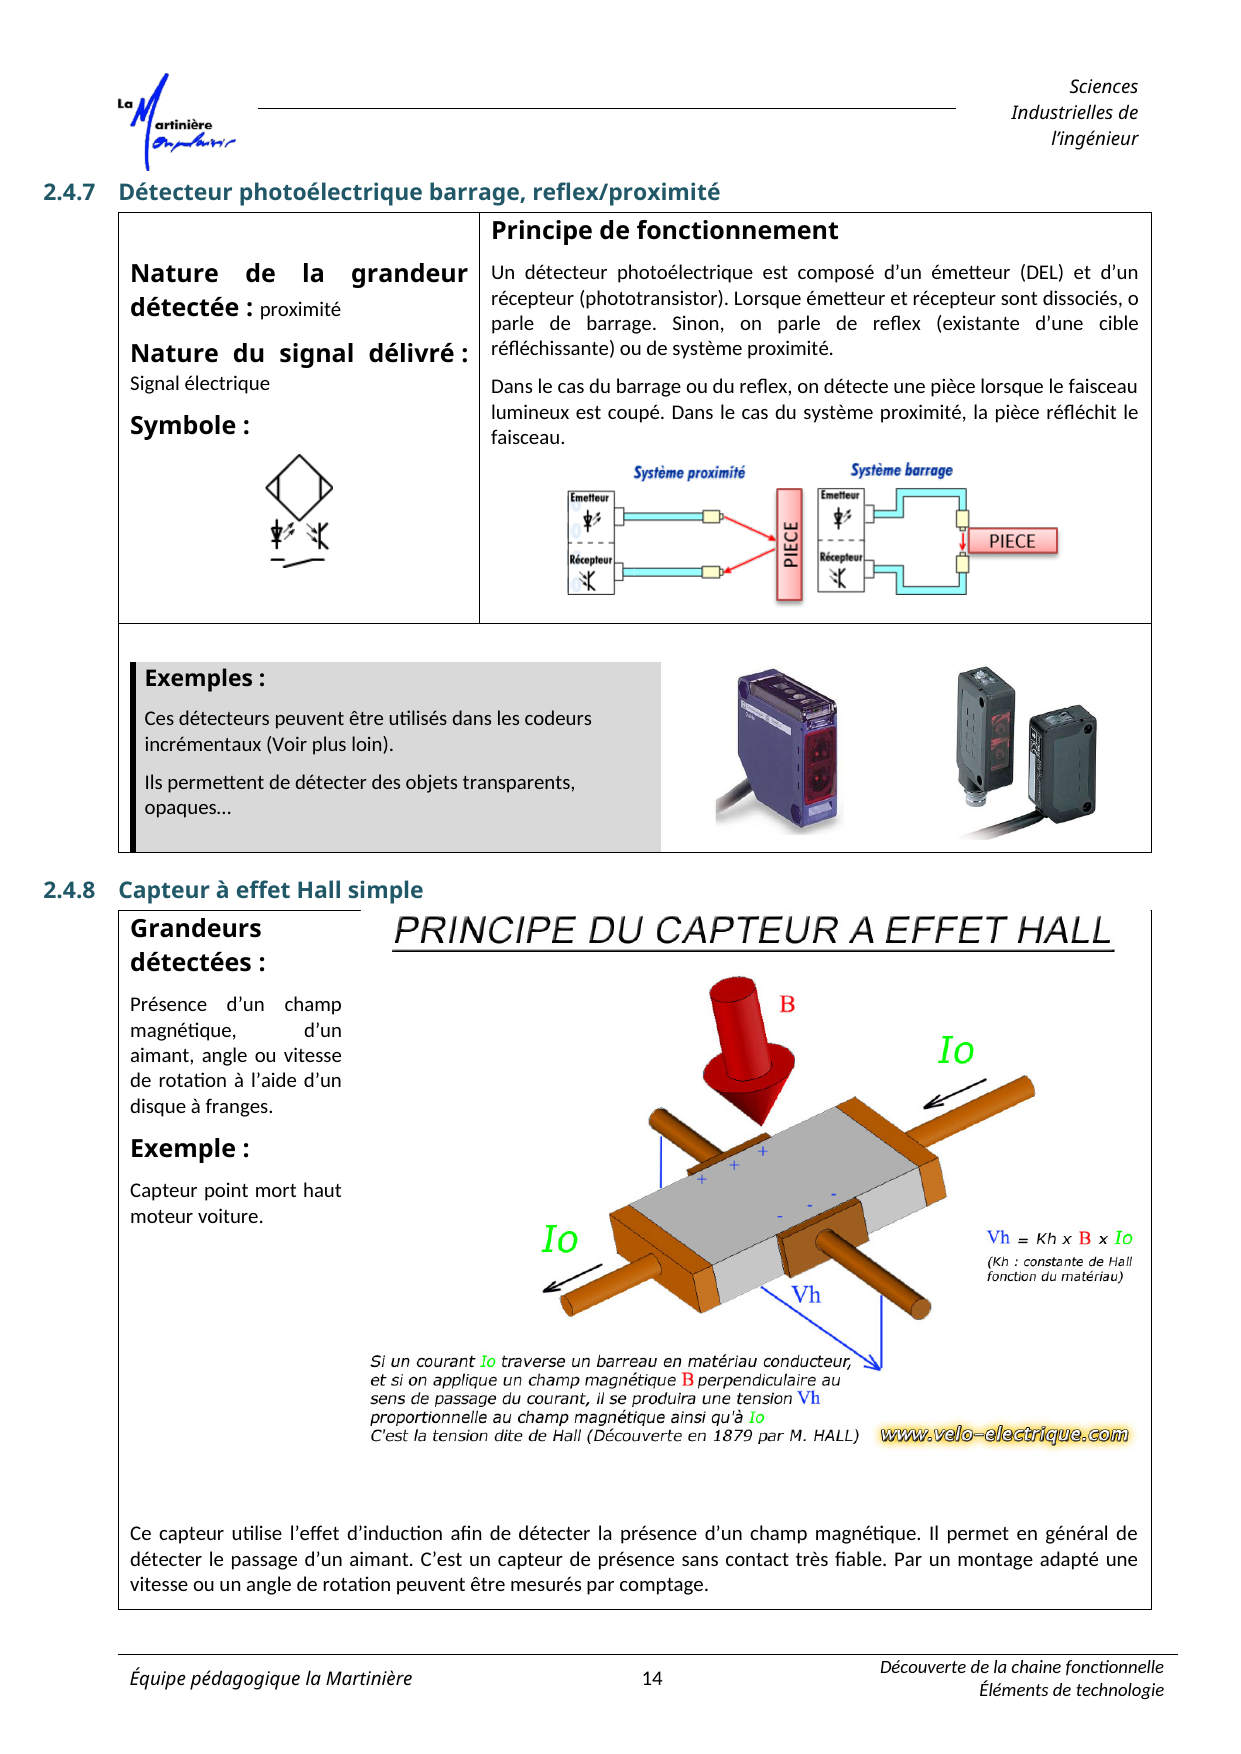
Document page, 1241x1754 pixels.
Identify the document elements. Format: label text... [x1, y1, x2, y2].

picture [695, 666, 864, 835]
table_header Grandeurs détectées : Présence d’un champ magnétique, d’un aimant, angle ou vitesse de rotation à l’aide d’un disque à franges. Exemple : Capteur point mort haut moteur voiture. Ce capteur utilise l’effet d’induction afin de détecter la présence d’un champ magnétique. Il permet en général de détecter le passage d’un aimant. C’est un capteur de présence sans contact très fiable. Par un montage adapté une vitesse ou un angle de rotation peuvent être mesurés par comptage. [119, 911, 1151, 1609]
subtitle Capteur à effet Hall simple [43, 874, 1152, 905]
table_header Principe de fonctionnement Un détecteur photoélectrique est composé d’un émetteur (DEL) et d’un récepteur (phototransistor). Lorsque émetteur et récepteur sont dissociés, o parle de barrage. Sinon, on parle de reflex (existante d’une cible réfléchissante) ou de système proximité. Dans le cas du barrage ou du reflex, on détecte une pièce lorsque le faisceau lumineux est coupé. Dans le cas du système proximité, la pièce réfléchit le faisceau. [480, 213, 1151, 623]
picture [360, 910, 1151, 1454]
picture [265, 454, 333, 568]
picture [117, 73, 236, 171]
subtitle Détecteur photoélectrique barrage, reflex/proximité [43, 176, 1152, 207]
picture [951, 661, 1102, 840]
table_cell [119, 624, 1151, 852]
picture [566, 462, 1065, 611]
table_header Nature de la grandeur détectée : proximité Nature du signal délivré : Signal électrique Symbole : [119, 213, 479, 623]
